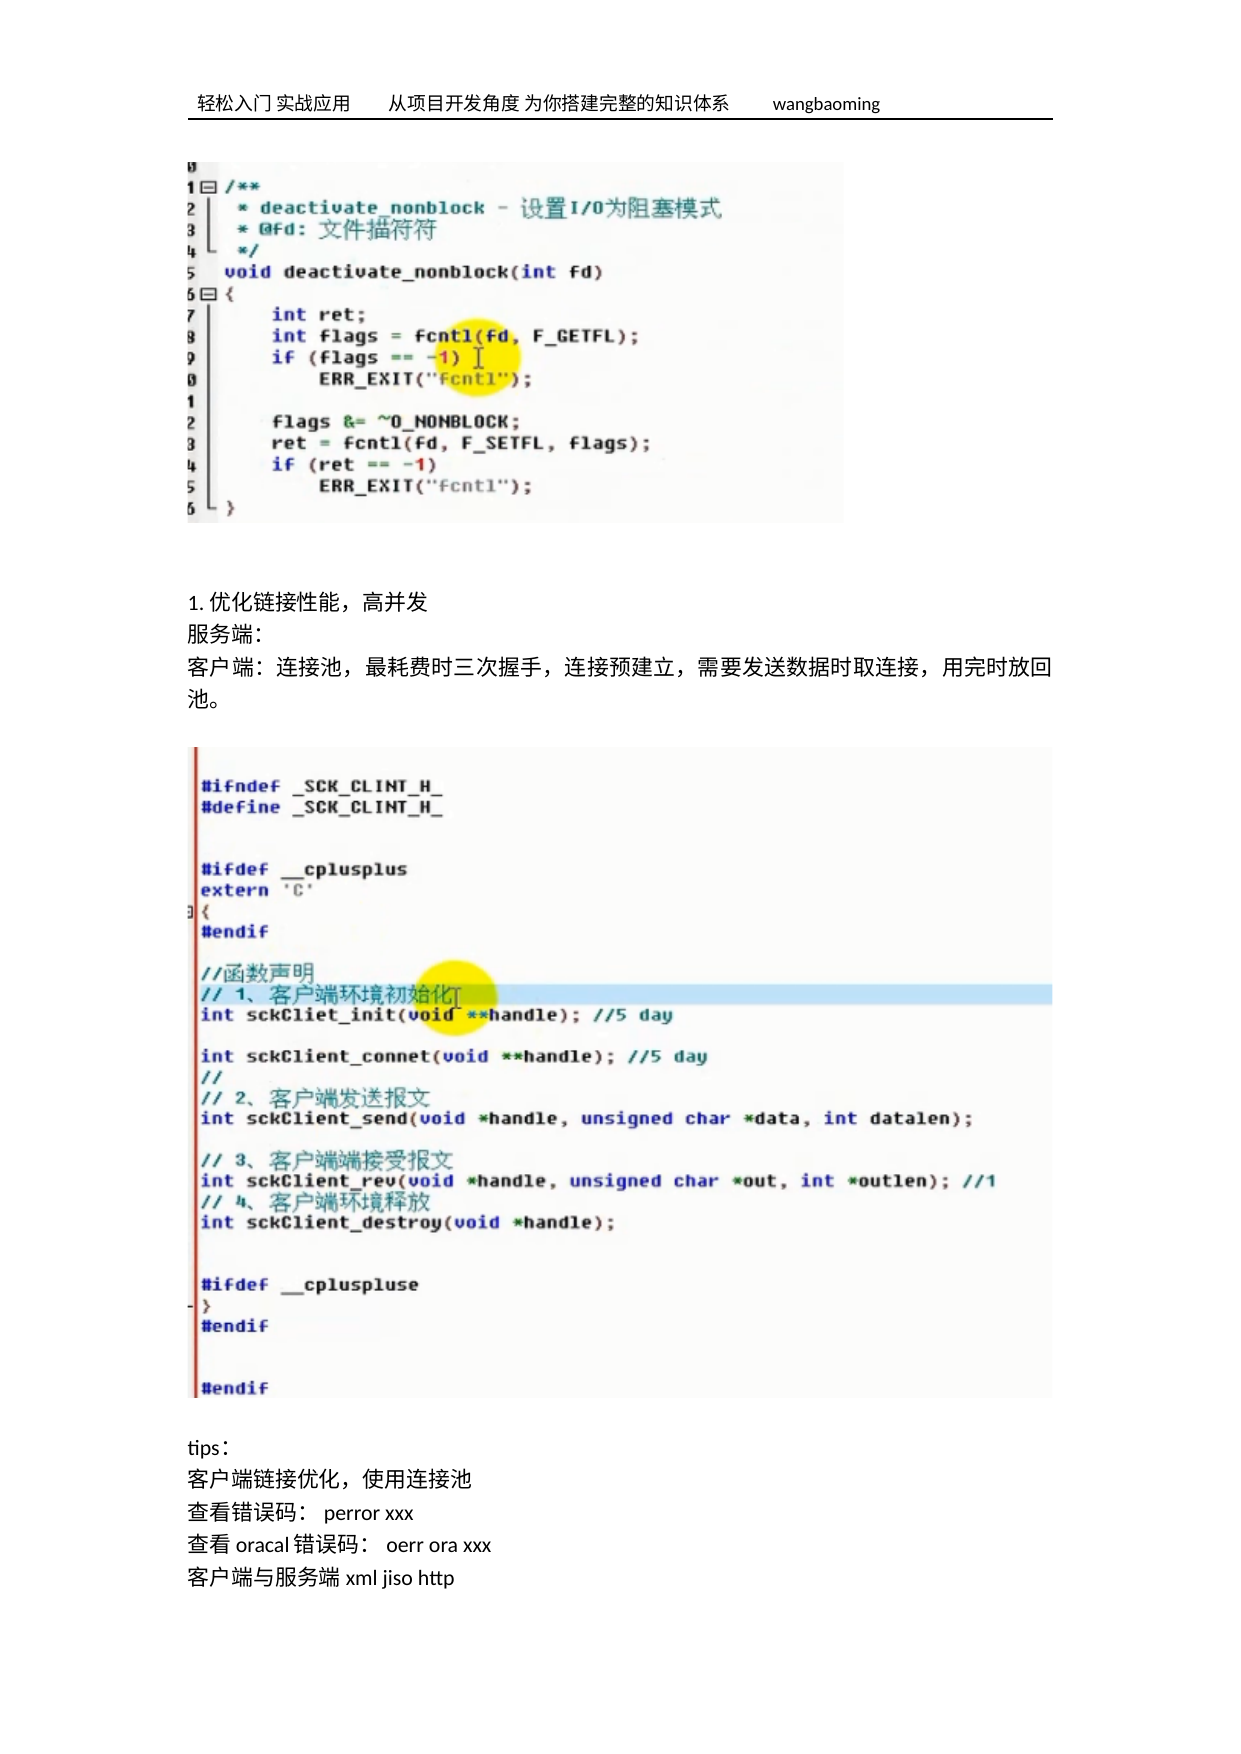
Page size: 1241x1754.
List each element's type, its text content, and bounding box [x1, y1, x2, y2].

list tips： [187, 1429, 1053, 1462]
list 客户端链接优化，使用连接池 [187, 1462, 1053, 1494]
list 查看错误码： perror xxx [187, 1494, 1053, 1527]
picture [187, 747, 1053, 1398]
list 查看oracal错误码： oerr ora xxx [187, 1527, 1053, 1559]
list 客户端：连接池，最耗费时三次握手，连接预建立，需要发送数据时取连接，用完时放回池。 [187, 649, 1053, 714]
picture [187, 162, 844, 523]
list 服务端： [187, 617, 1053, 649]
list 优化链接性能，高并发 [187, 584, 1053, 617]
list 客户端与服务端 xml jiso http [187, 1559, 1053, 1592]
